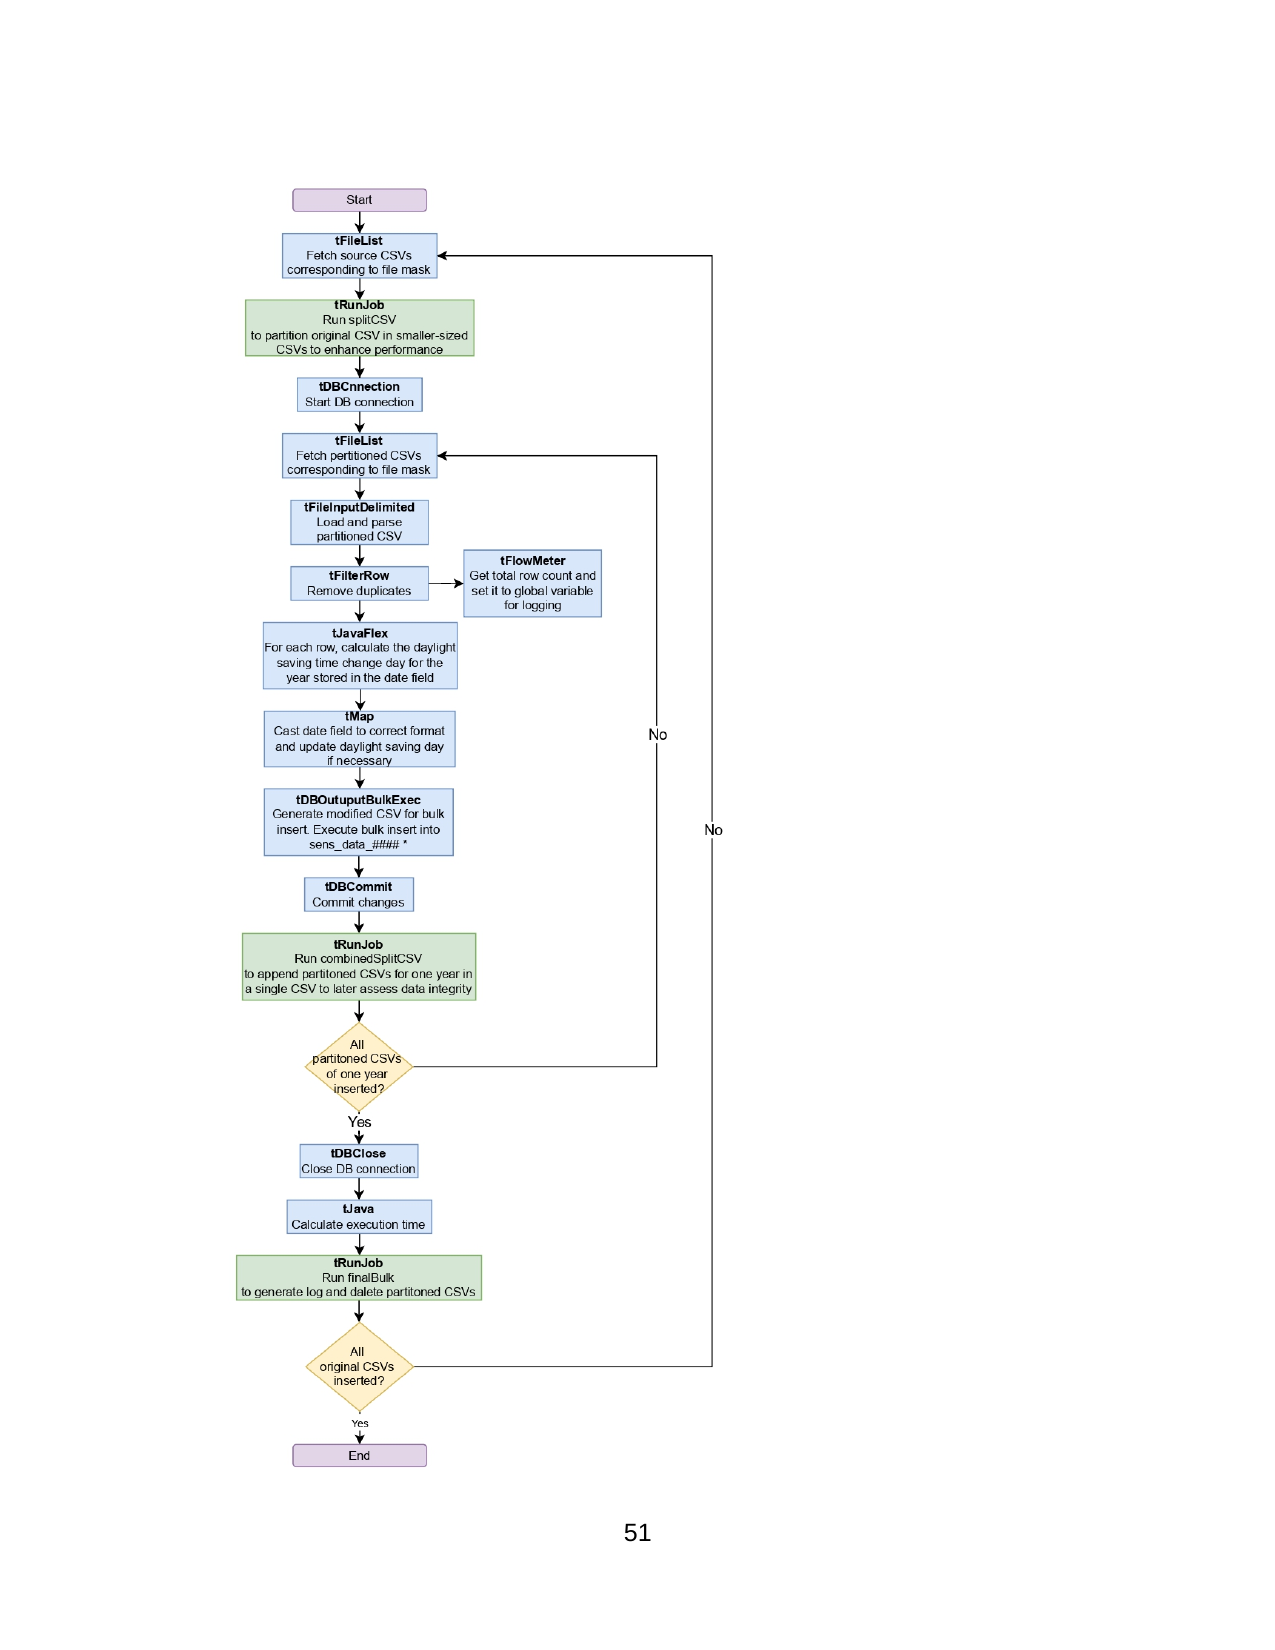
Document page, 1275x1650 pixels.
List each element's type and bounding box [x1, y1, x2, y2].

picture [189, 177, 737, 1473]
